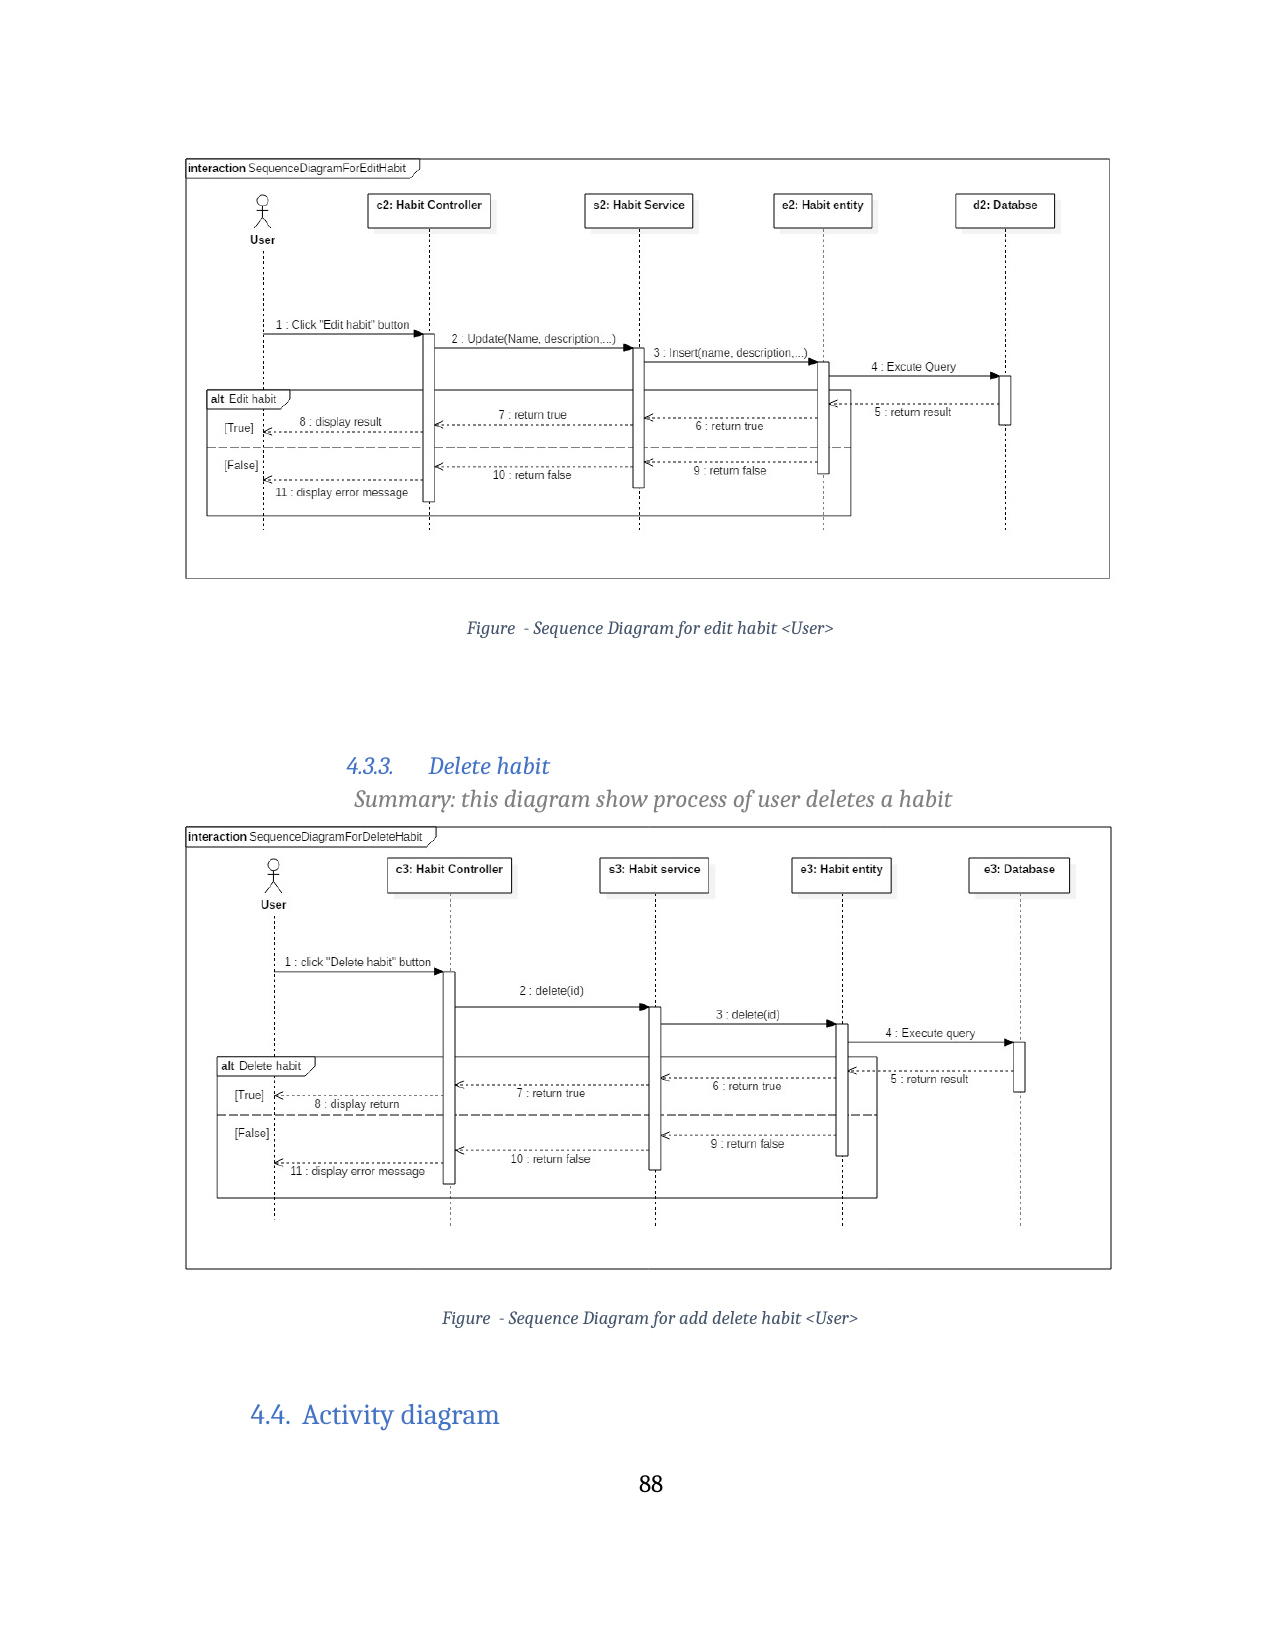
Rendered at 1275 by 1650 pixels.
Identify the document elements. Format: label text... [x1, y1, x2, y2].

list Summary: this diagram show process of user deletes a habit [354, 785, 1125, 814]
list Figure - Sequence Diagram for add delete habit <User> [177, 1308, 1125, 1329]
picture [177, 818, 1146, 1304]
list Delete habit [346, 752, 1125, 781]
picture [177, 150, 1144, 613]
list Figure - Sequence Diagram for edit habit <User> [177, 617, 1125, 639]
list Activity diagram [250, 1398, 1125, 1432]
